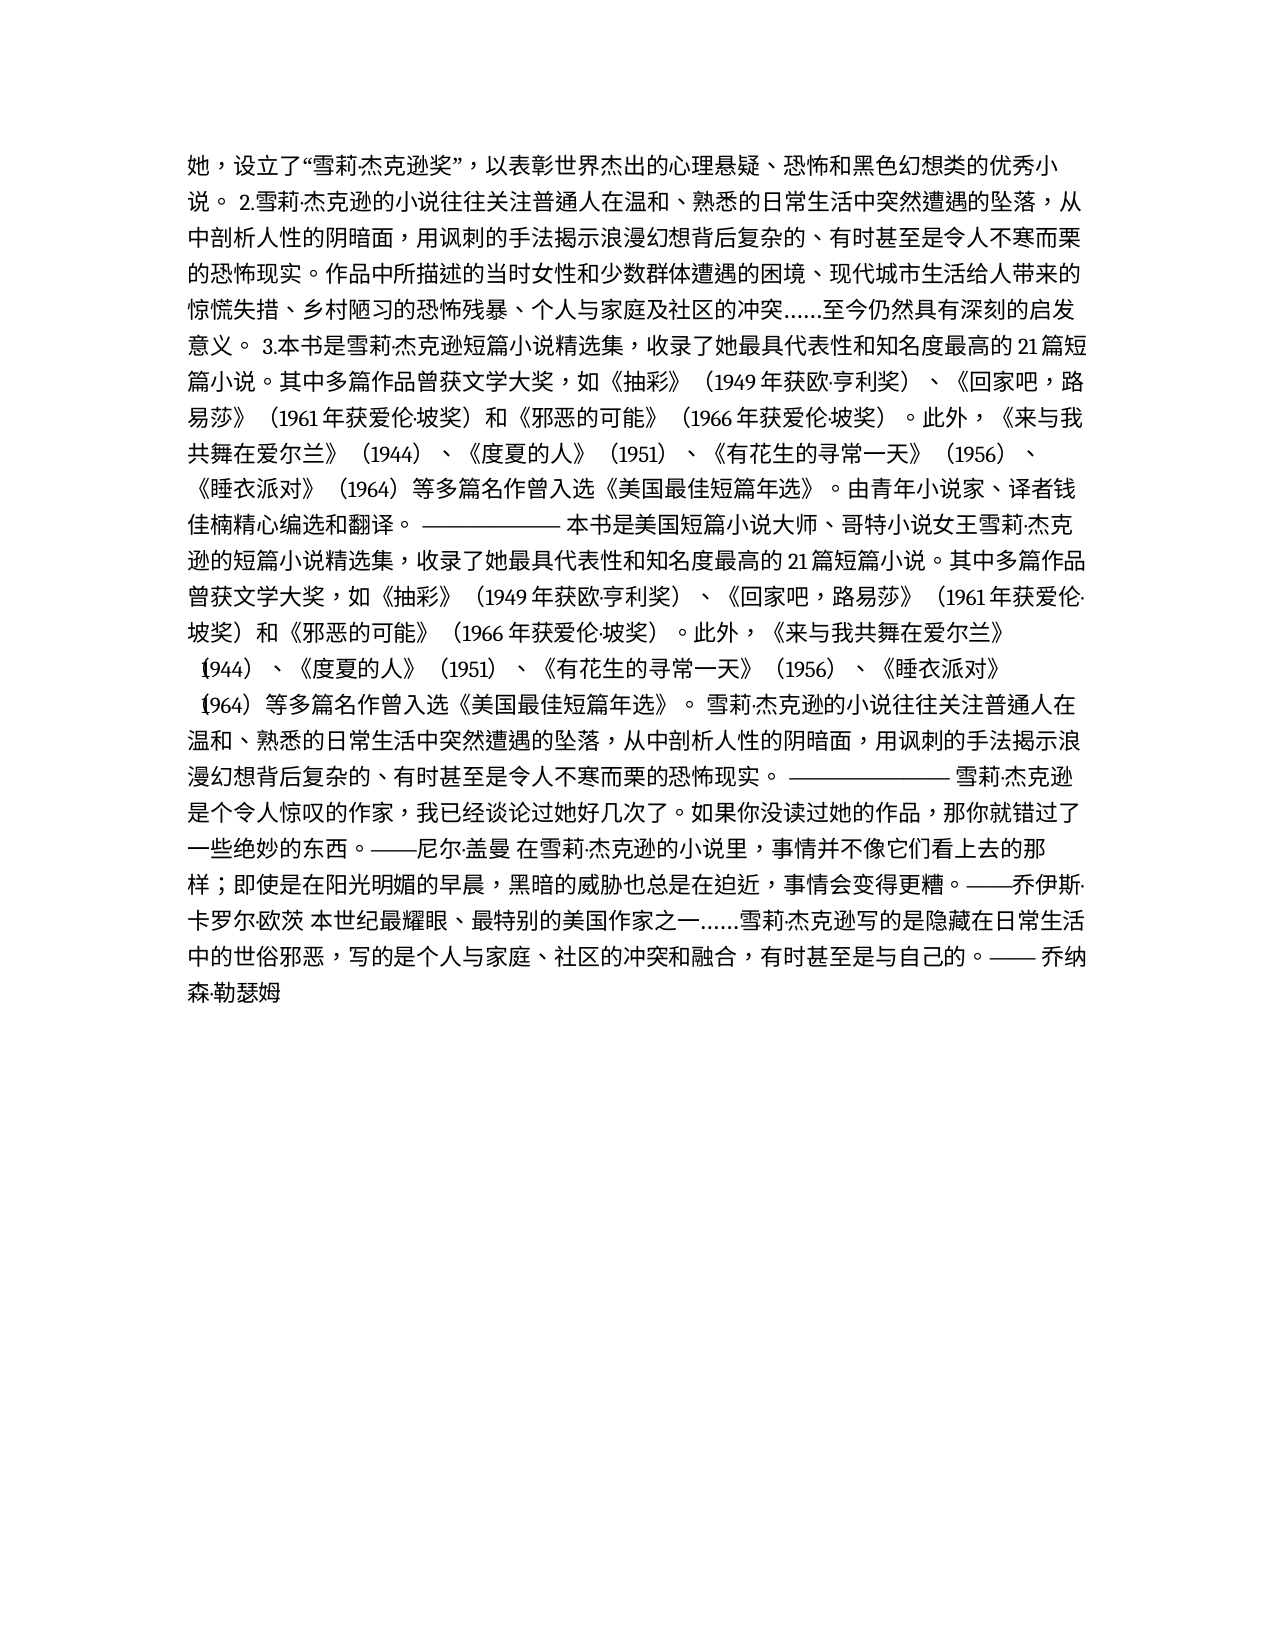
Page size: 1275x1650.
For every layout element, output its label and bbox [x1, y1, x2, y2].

text [187, 150, 1087, 1008]
